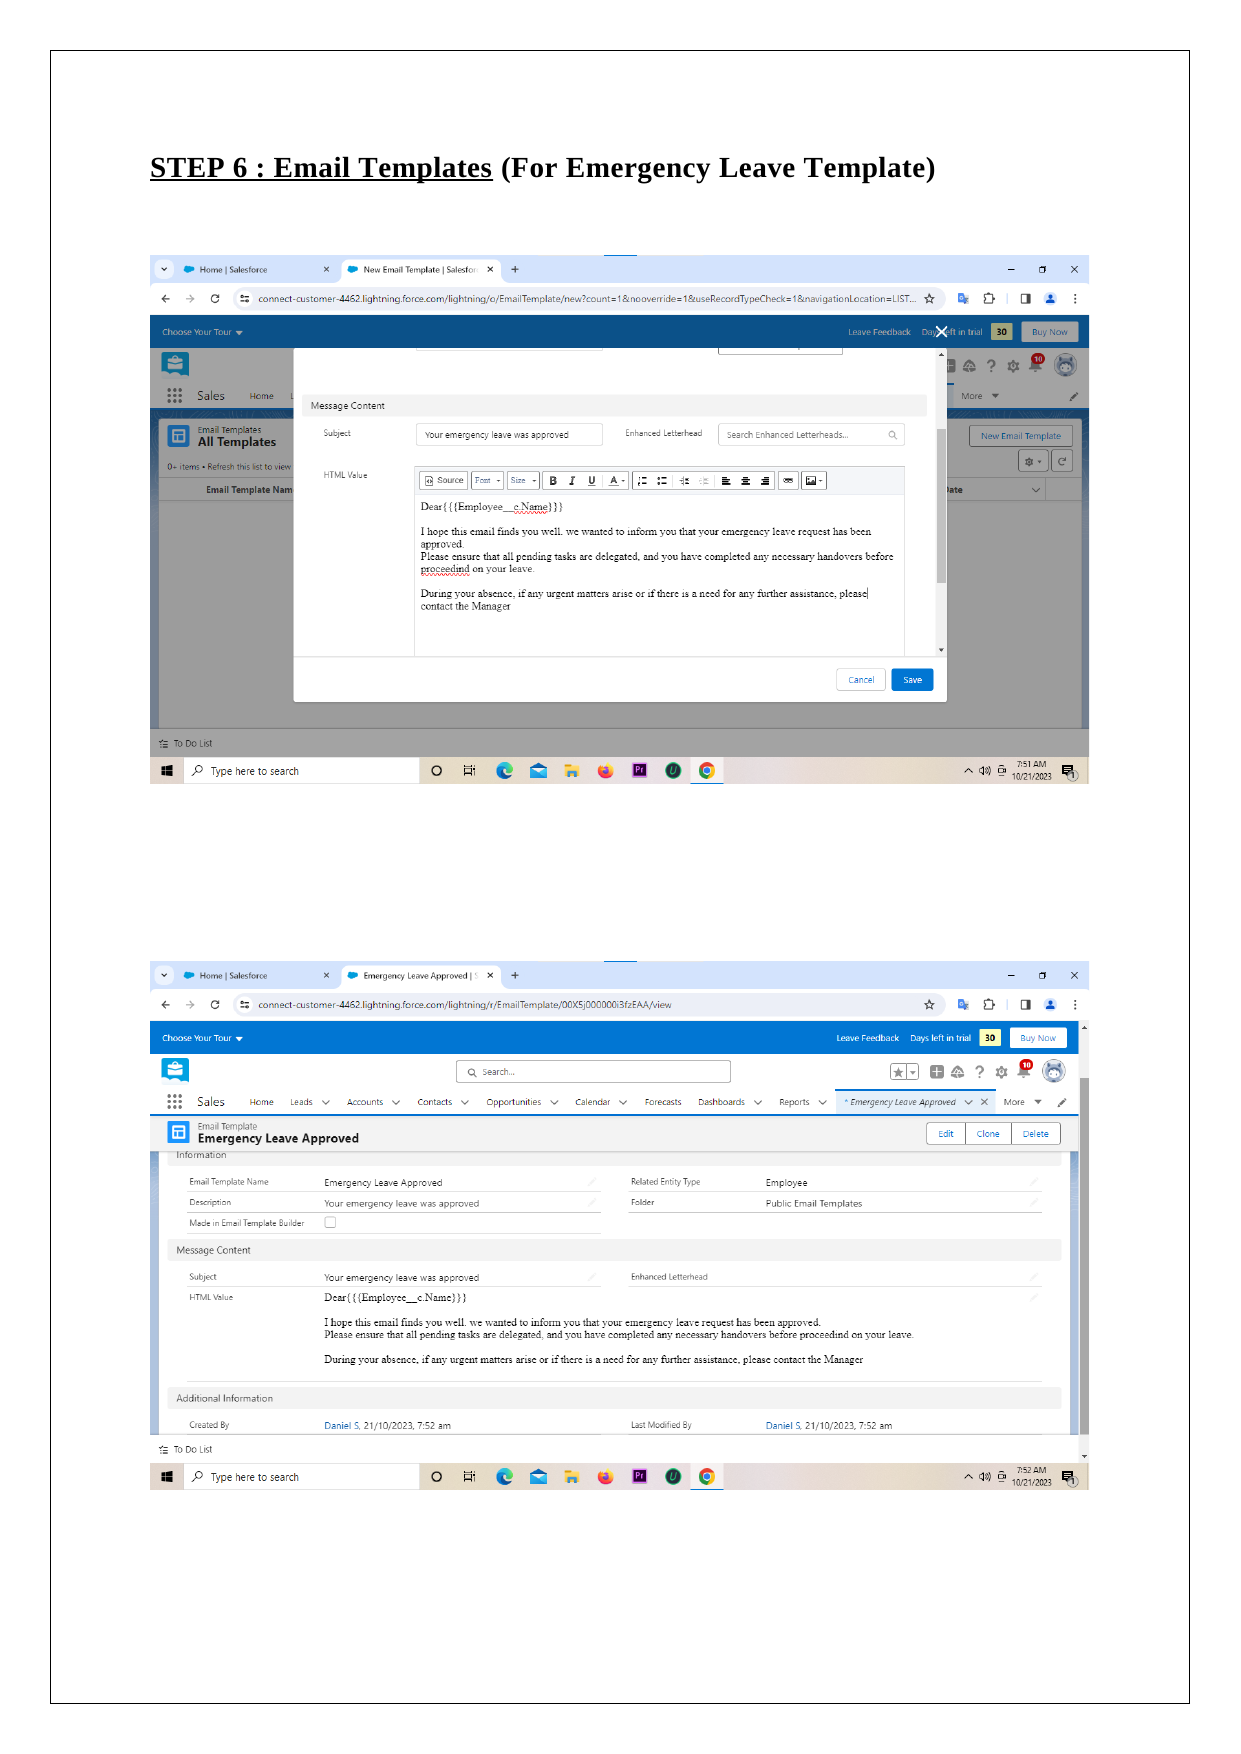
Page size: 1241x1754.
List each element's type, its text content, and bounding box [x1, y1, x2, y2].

picture [150, 255, 1090, 784]
picture [150, 961, 1090, 1490]
text STEP 6 : Email Templates (For Emergency Leave Template) [150, 150, 1090, 183]
